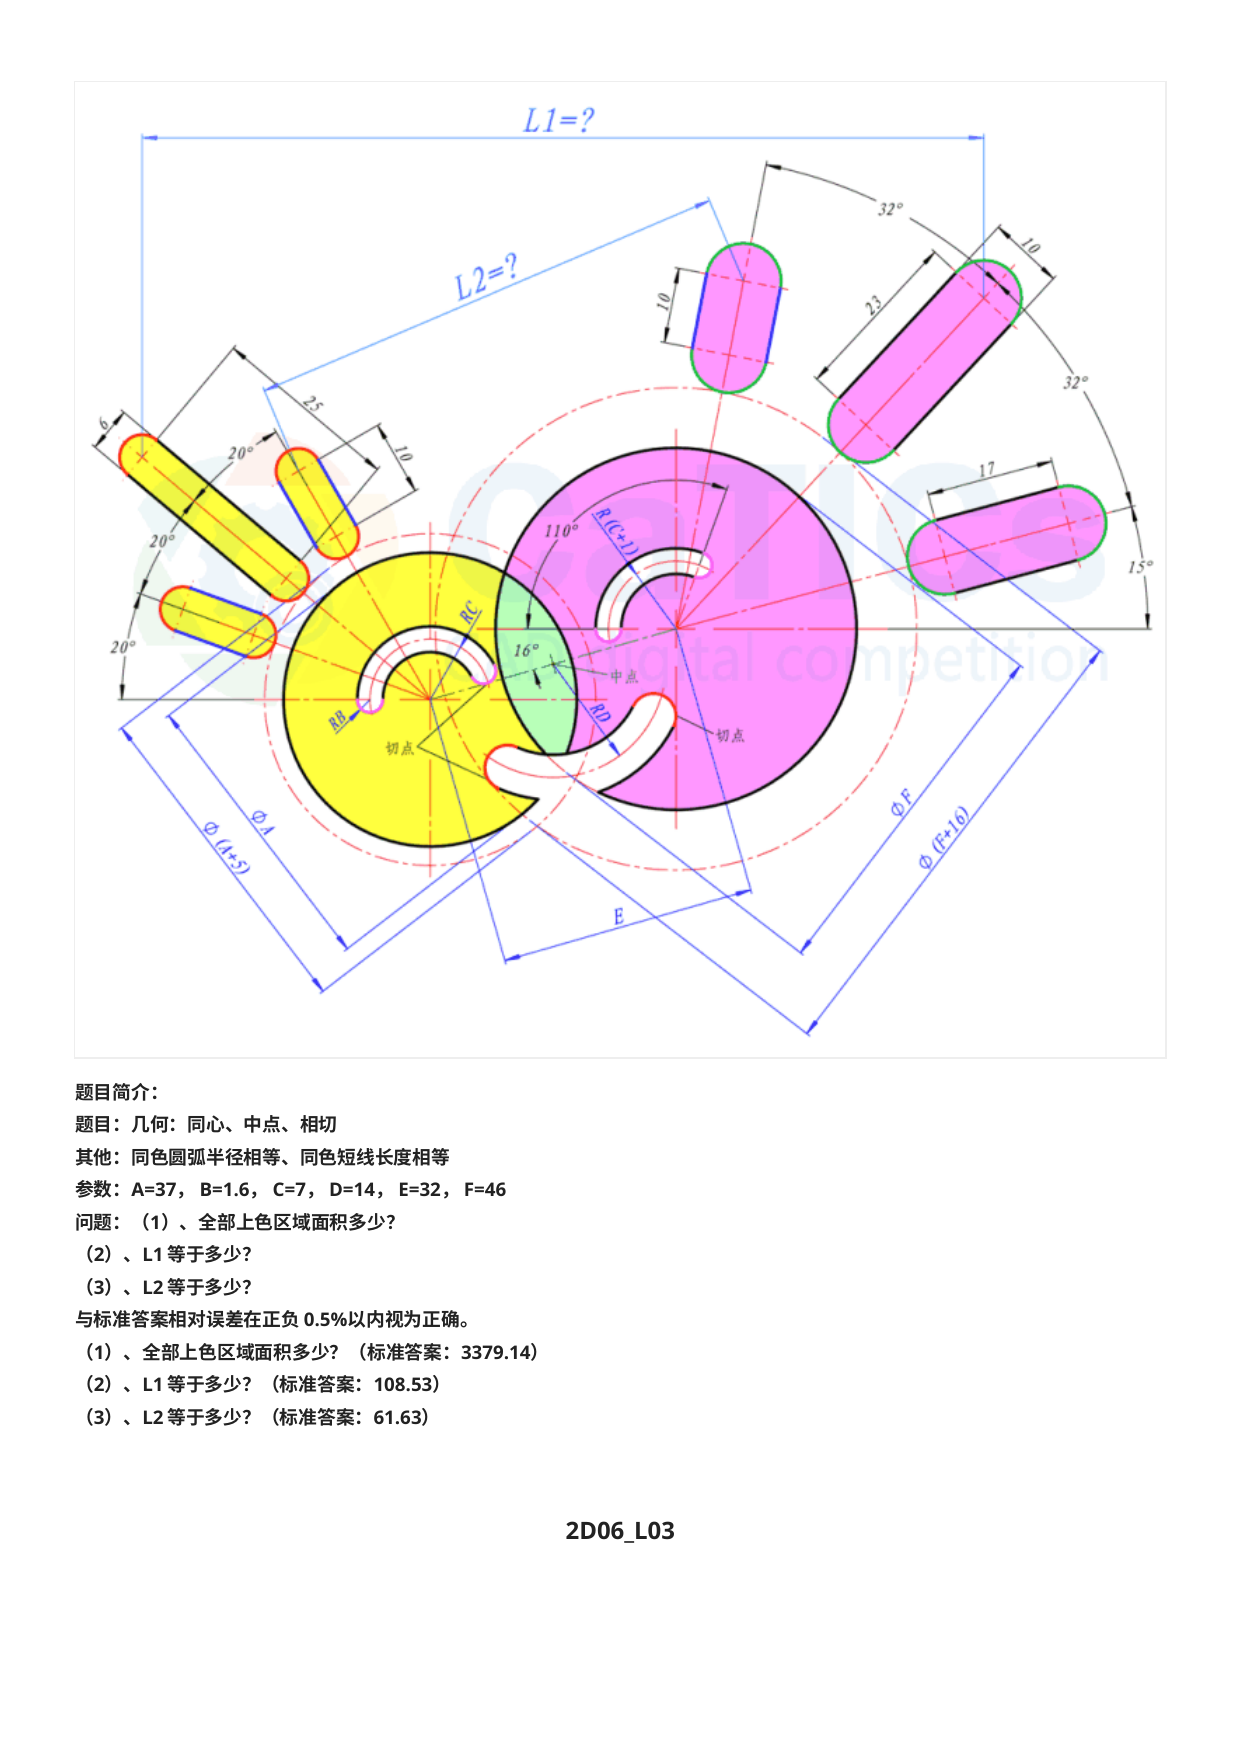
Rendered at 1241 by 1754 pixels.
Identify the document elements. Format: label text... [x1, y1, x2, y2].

text 参数：A=37， B=1.6， C=7， D=14， E=32， F=46 [75, 1172, 1165, 1205]
text 问题：（1）、全部上色区域面积多少？ （2）、L1等于多少？ （3）、L2等于多少？ [75, 1205, 1165, 1302]
text 与标准答案相对误差在正负0.5%以内视为正确。 [75, 1302, 1165, 1335]
text 题目：几何：同心、中点、相切 其他：同色圆弧半径相等、同色短线长度相等 [75, 1107, 1165, 1172]
text 2D06_L03 [75, 1497, 1165, 1562]
text 题目简介： [75, 1075, 1165, 1107]
picture [75, 97, 1165, 1043]
text （1）、全部上色区域面积多少？（标准答案：3379.14） （2）、L1等于多少？（标准答案：108.53） （3）、L2等于多少？（标准答案：61.63） [75, 1335, 1165, 1432]
